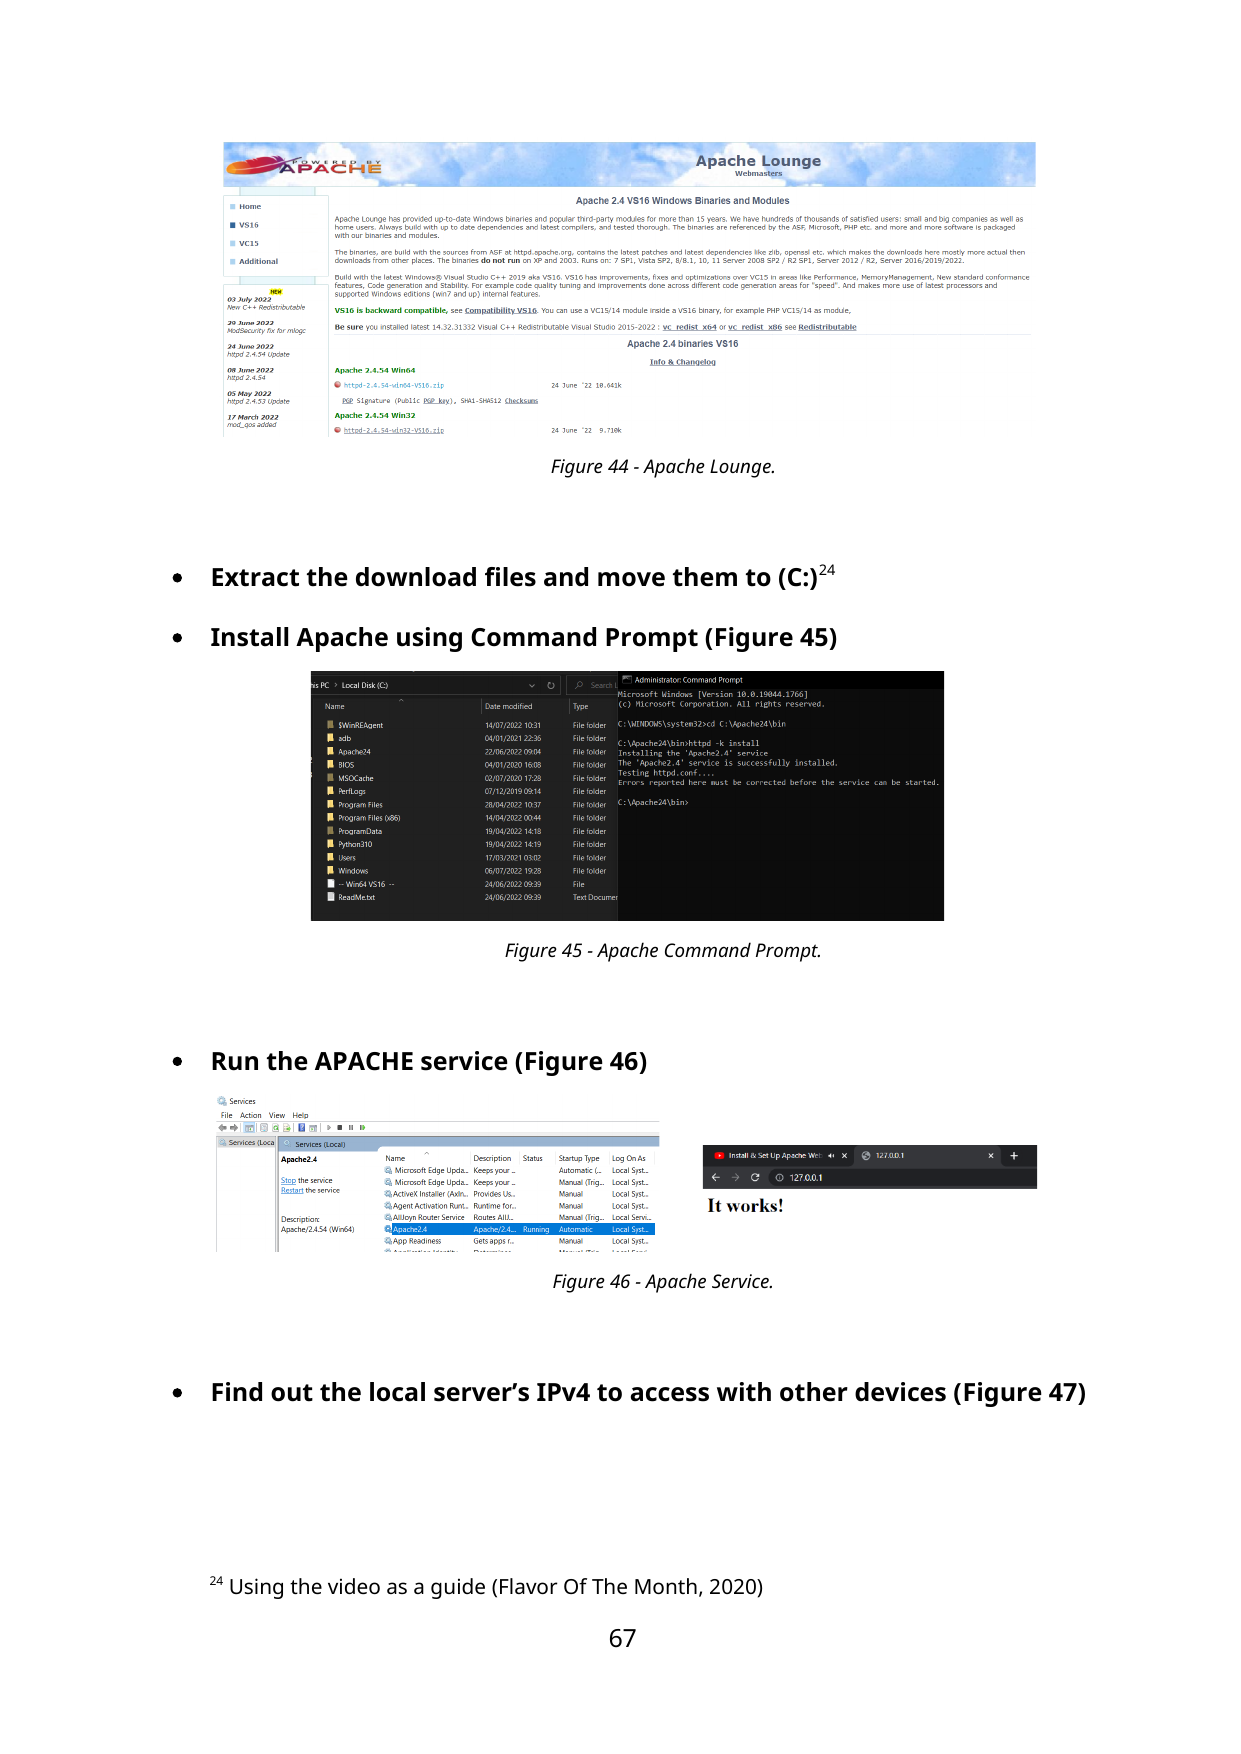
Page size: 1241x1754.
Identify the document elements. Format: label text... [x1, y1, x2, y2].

picture [310, 671, 945, 921]
picture [219, 137, 1036, 437]
text Figure 45 - Apache Command Prompt. [135, 937, 1119, 963]
picture [702, 1145, 1038, 1238]
list Find out the local server’s IPv4 to access with other devices (Figure 47) [173, 1375, 1119, 1409]
list Extract the download files and move them to (C:) [173, 560, 1119, 594]
picture [216, 1094, 660, 1252]
list Run the APACHE service (Figure 46) [173, 1043, 1119, 1077]
text Figure 46 - Apache Service. [135, 1268, 1119, 1294]
list Install Apache using Command Prompt (Figure 45) [173, 620, 1119, 654]
text Figure 44 - Apache Lounge. [135, 453, 1119, 479]
